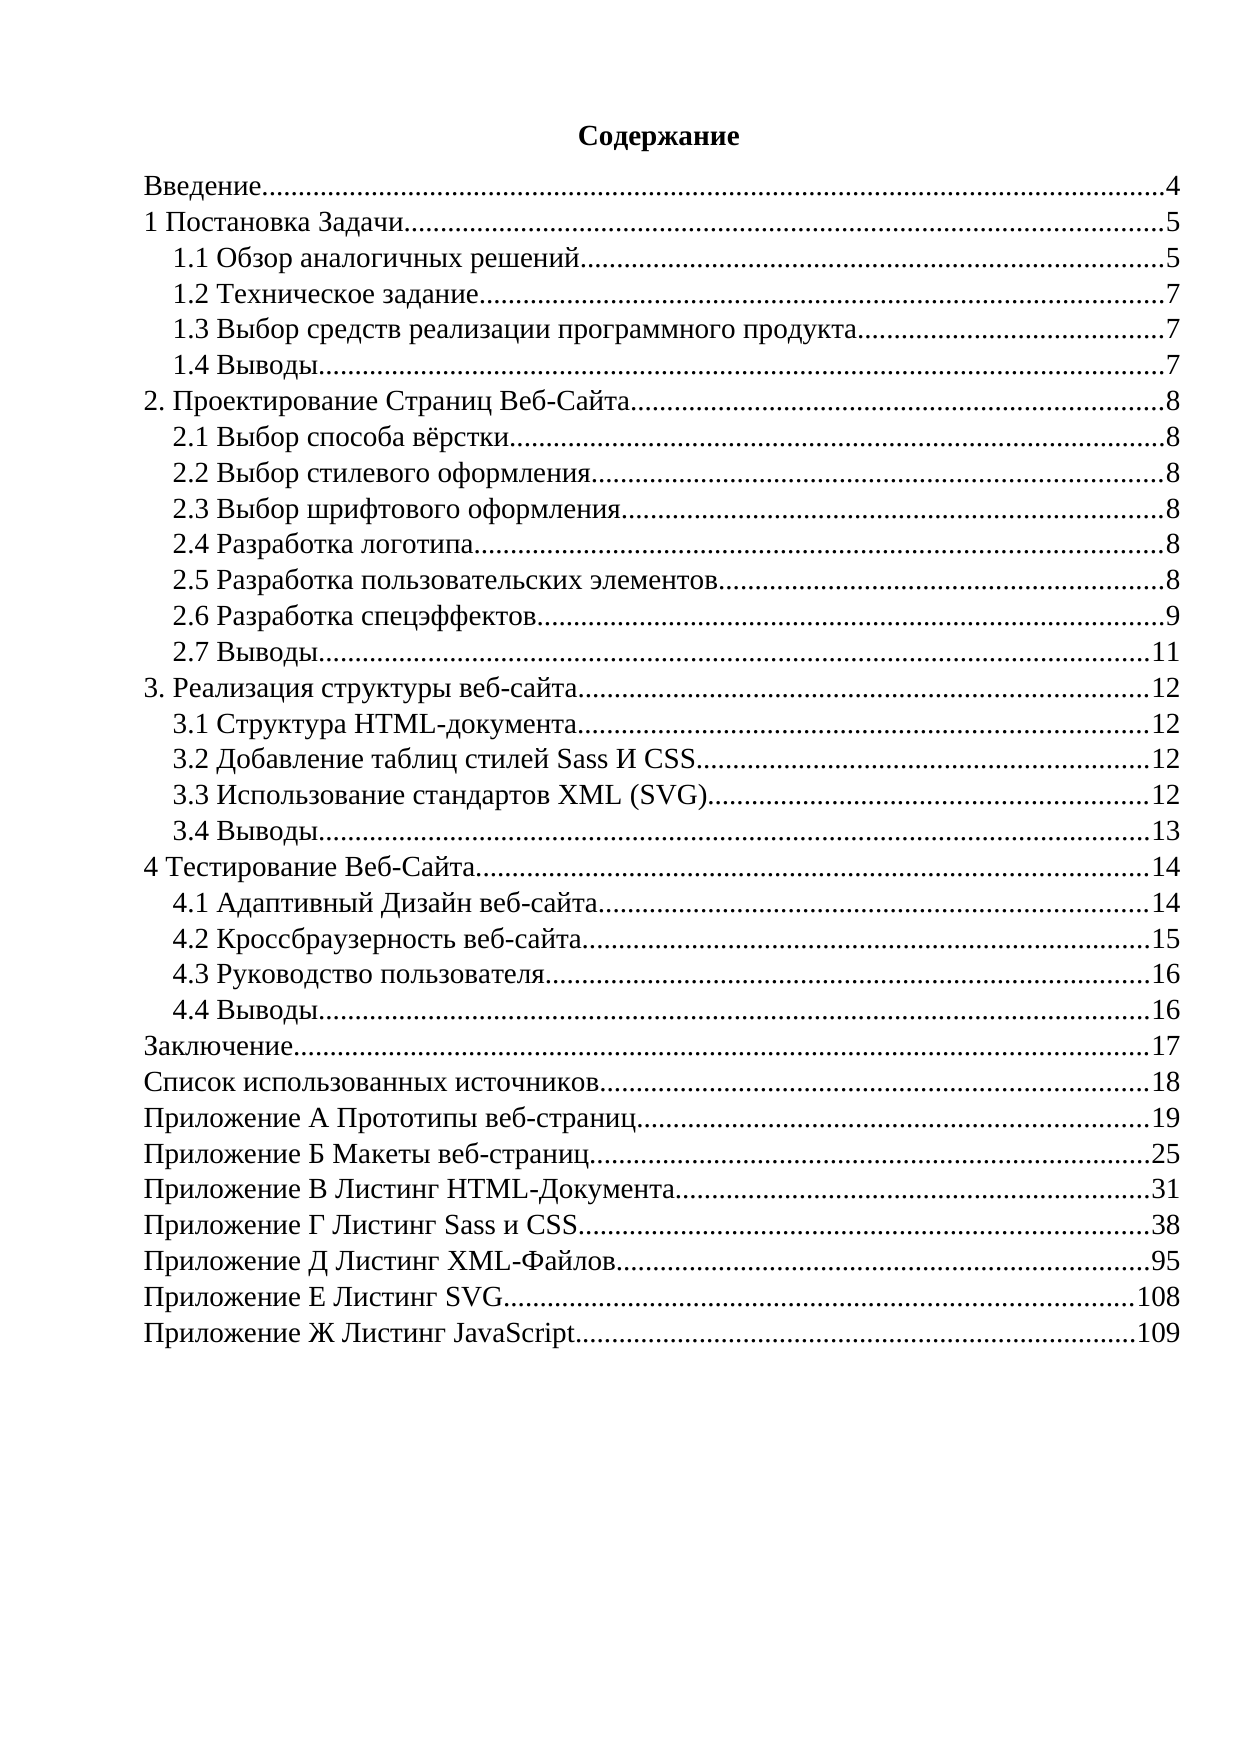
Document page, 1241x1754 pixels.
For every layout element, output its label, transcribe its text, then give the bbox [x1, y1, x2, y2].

text 3.3 Использование стандартов XML (SVG) 12 [165, 777, 1181, 811]
text 4.4 Выводы 16 [165, 992, 1181, 1026]
text 2.7 Выводы 11 [165, 634, 1181, 668]
text 1 Постановка Задачи 5 [136, 204, 1181, 238]
text 1.4 Выводы 7 [165, 347, 1181, 381]
text 4.2 Кроссбраузерность веб-сайта 15 [165, 921, 1181, 954]
text Приложение Д Листинг XML-Файлов 95 [136, 1243, 1181, 1277]
text Содержание [136, 118, 1181, 152]
text Введение 4 [136, 168, 1181, 202]
text Заключение 17 [136, 1028, 1181, 1062]
text Список использованных источников 18 [136, 1064, 1181, 1098]
text 4.1 Адаптивный Дизайн веб-сайта 14 [165, 885, 1181, 918]
text 3. Реализация структуры веб-сайта 12 [136, 670, 1181, 703]
text 4.3 Руководство пользователя 16 [165, 957, 1181, 990]
text 1.3 Выбор средств реализации программного продукта 7 [165, 312, 1181, 345]
text 1.2 Техническое задание 7 [165, 276, 1181, 309]
text 1.1 Обзор аналогичных решений 5 [165, 240, 1181, 273]
text Приложение А Прототипы веб-страниц 19 [136, 1100, 1181, 1133]
text Приложение Г Листинг Sass и CSS 38 [136, 1207, 1181, 1241]
text 2.2 Выбор стилевого оформления 8 [165, 455, 1181, 488]
text 2.5 Разработка пользовательских элементов 8 [165, 562, 1181, 596]
text 2.6 Разработка спецэффектов 9 [165, 598, 1181, 632]
text Приложение Е Листинг SVG 108 [136, 1279, 1181, 1313]
text 2.4 Разработка логотипа 8 [165, 527, 1181, 560]
text 3.2 Добавление таблиц стилей Sass И CSS 12 [165, 742, 1181, 775]
text Приложение Б Макеты веб-страниц 25 [136, 1136, 1181, 1169]
text 3.1 Структура HTML-документа 12 [165, 706, 1181, 739]
text 2.3 Выбор шрифтового оформления 8 [165, 491, 1181, 524]
text 2. Проектирование Страниц Веб-Сайта 8 [136, 383, 1181, 417]
text Приложение Ж Листинг JavaScript. 109 [136, 1315, 1181, 1348]
text Приложение В Листинг HTML-Документа 31 [136, 1172, 1181, 1205]
text 3.4 Выводы 13 [165, 813, 1181, 847]
text 4 Тестирование Веб-Сайта 14 [136, 849, 1181, 883]
text 2.1 Выбор способа вёрстки 8 [165, 419, 1181, 453]
